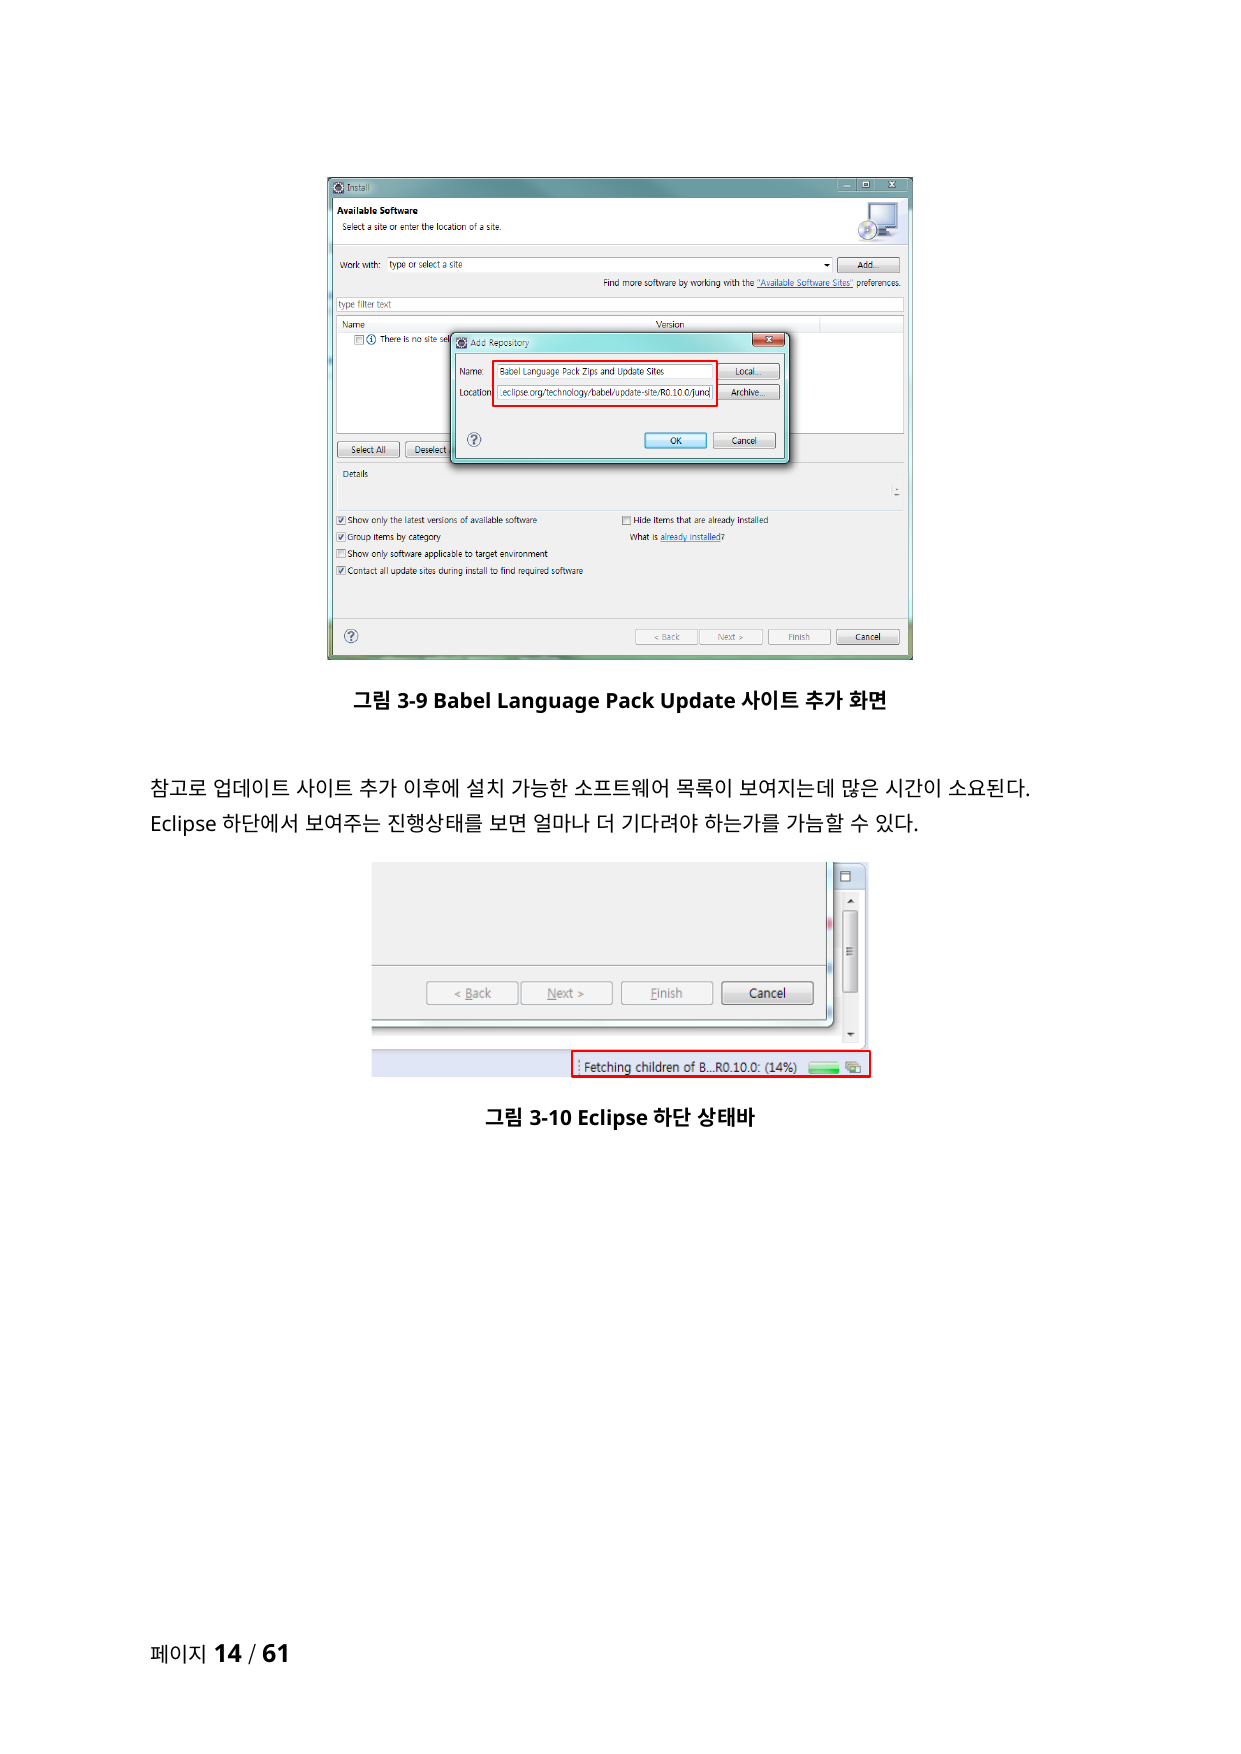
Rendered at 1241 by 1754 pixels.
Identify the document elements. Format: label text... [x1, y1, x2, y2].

picture [327, 177, 913, 660]
text 참고로 업데이트 사이트 추가 이후에 설치 가능한 소프트웨어 목록이 보여지는데 많은 시간이 소요된다. Eclipse 하단에서 보여주는 진행상태를 보면 얼마나 더 기다려야 하는가를 가늠할 수 있다. [150, 772, 1090, 838]
text 그림 3-9 Babel Language Pack Update 사이트 추가 화면 [150, 684, 1090, 747]
picture [573, 1052, 869, 1075]
picture [371, 862, 869, 1077]
